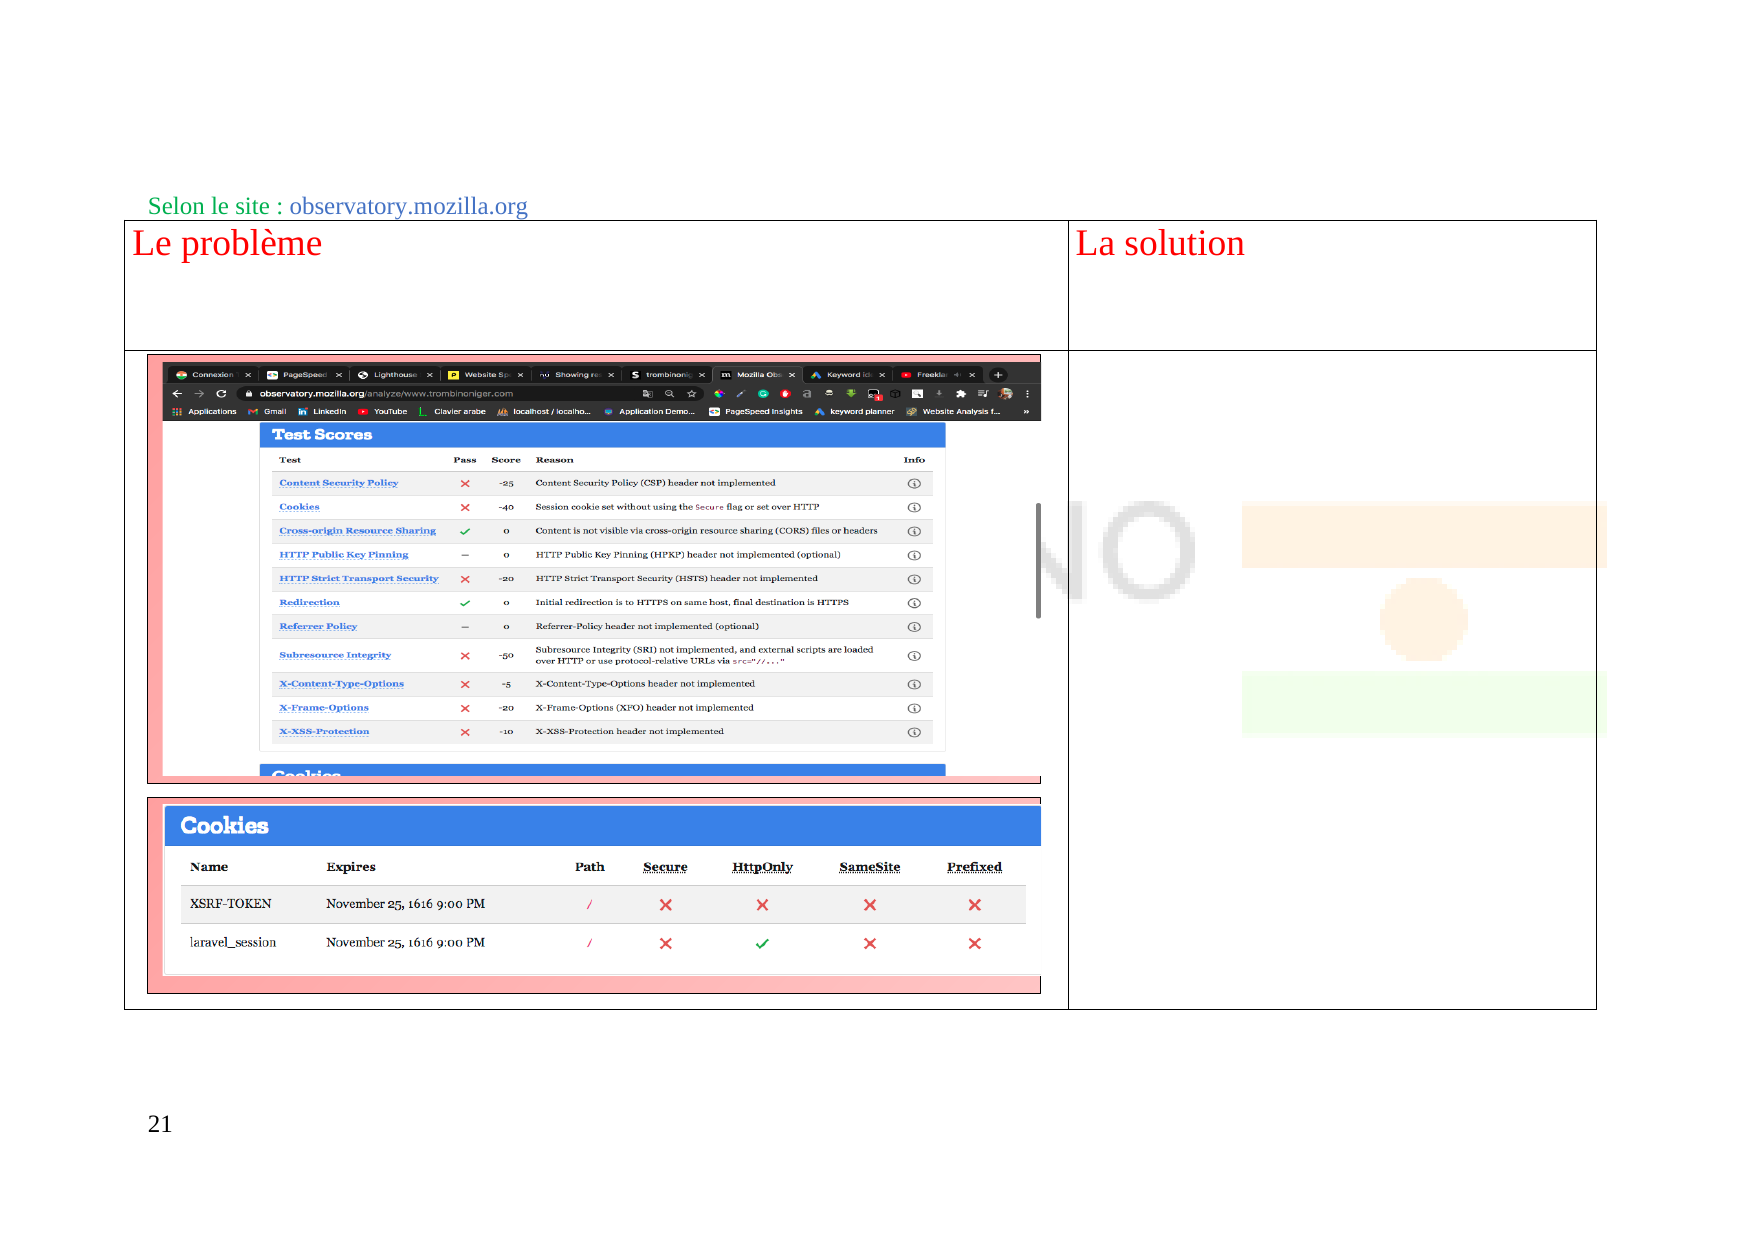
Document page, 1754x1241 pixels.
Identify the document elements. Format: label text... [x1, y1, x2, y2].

table_cell [1069, 351, 1596, 1009]
table_header Le problème [125, 221, 1068, 350]
picture [162, 804, 1042, 976]
table_header La solution [1069, 221, 1596, 350]
text Selon le site : observatory.mozilla.org [148, 191, 1606, 219]
table_cell [125, 351, 1068, 1009]
picture [162, 362, 1042, 776]
